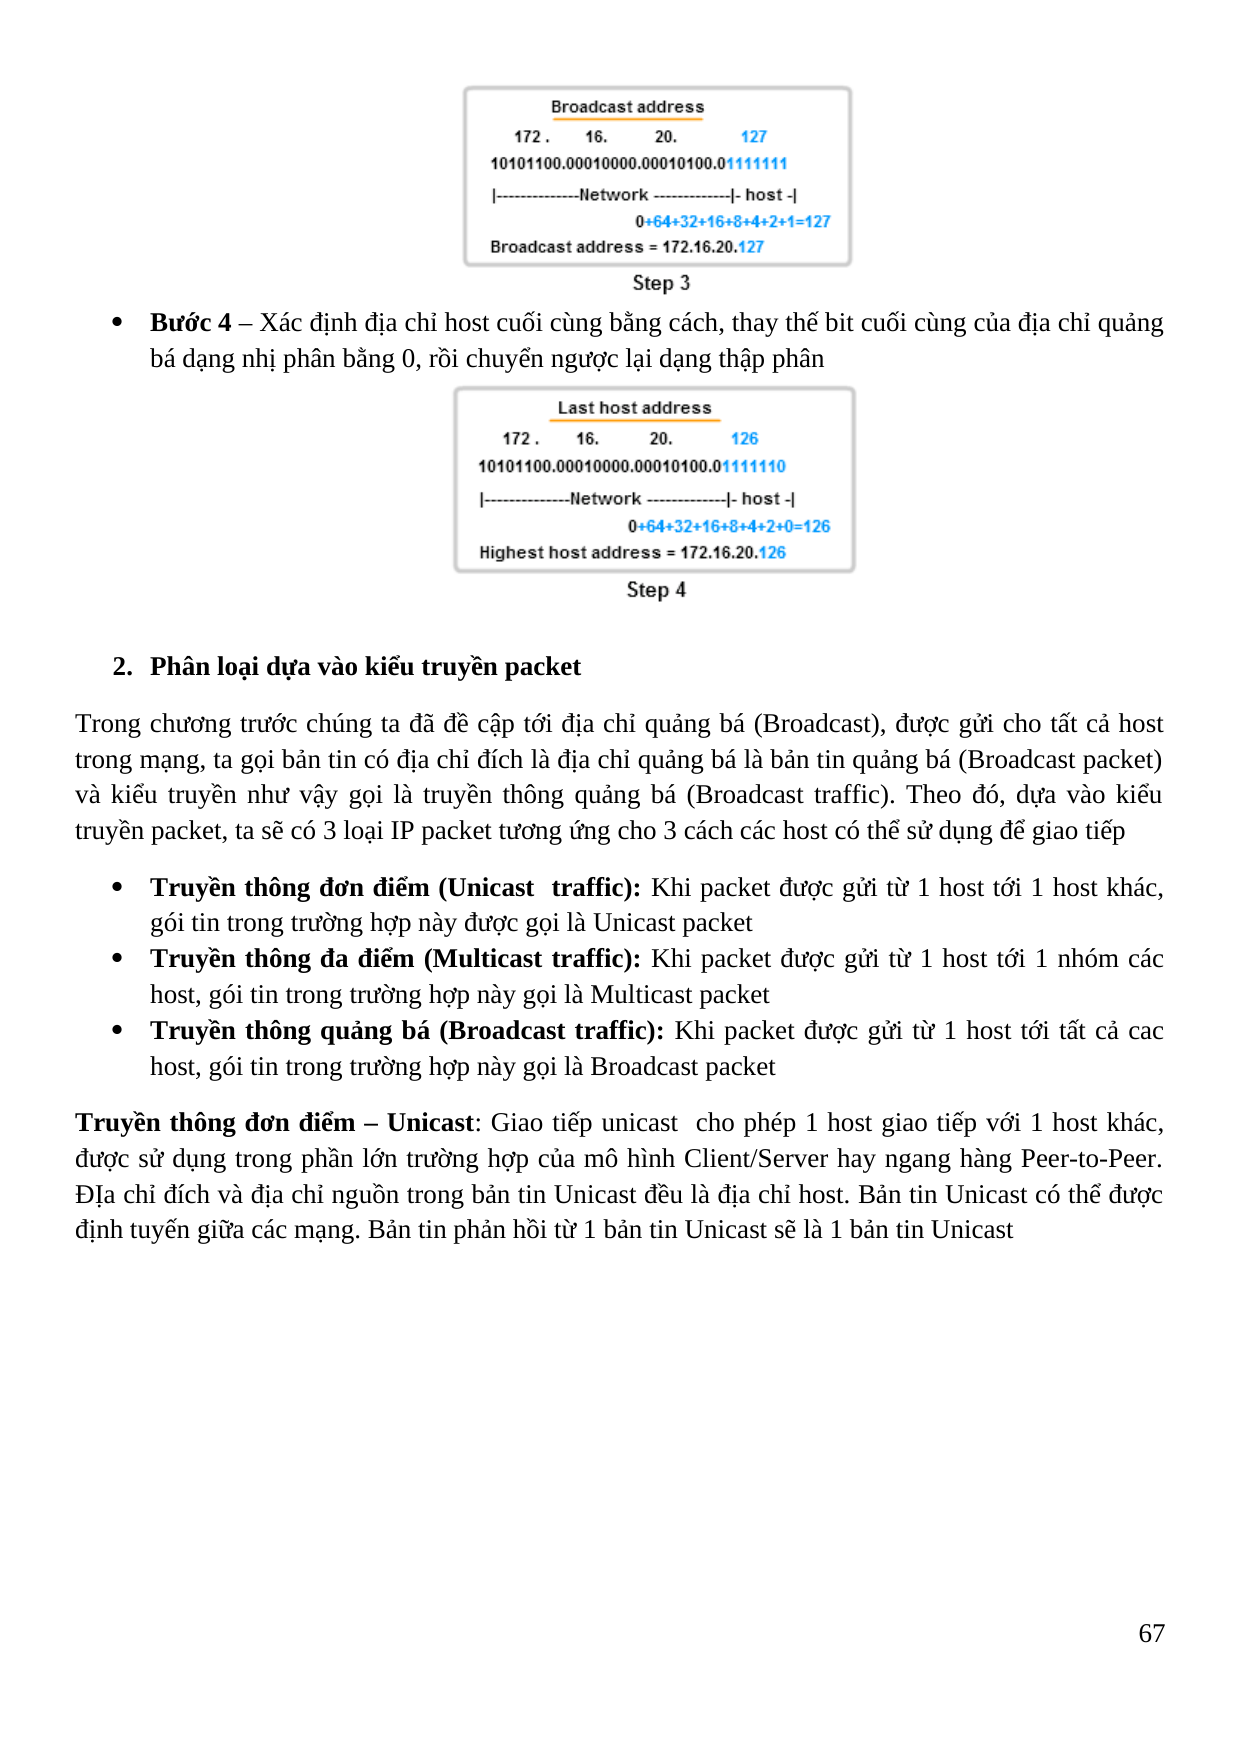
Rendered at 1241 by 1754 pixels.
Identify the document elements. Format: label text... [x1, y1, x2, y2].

list Truyền thông đa điểm (Multicast traffic): Khi packet được gửi từ 1 host tới 1 nhóm các host, gói tin trong trường hợp này gọi là Multicast packet [112, 942, 1165, 1009]
picture [446, 377, 869, 611]
picture [455, 75, 861, 302]
list Bước 4 – Xác định địa chỉ host cuối cùng bằng cách, thay thế bit cuối cùng của địa chỉ quảng bá dạng nhị phân bằng 0, rồi chuyển ngược lại dạng thập phân [112, 306, 1165, 373]
list Truyền thông quảng bá (Broadcast traffic): Khi packet được gửi từ 1 host tới tất cả cac host, gói tin trong trường hợp này gọi là Broadcast packet [112, 1014, 1165, 1081]
list Phân loại dựa vào kiểu truyền packet [112, 650, 1165, 682]
text Trong chương trước chúng ta đã đề cập tới địa chỉ quảng bá (Broadcast), được gửi cho tất cả host trong mạng, ta gọi bản tin có địa chỉ đích là địa chỉ quảng bá là bản tin quảng bá (Broadcast packet) và kiểu truyền như vậy gọi là truyền thông quảng bá (Broadcast traffic). Theo đó, dựa vào kiểu truyền packet, ta sẽ có 3 loại IP packet tương ứng cho 3 cách các host có thể sử dụng để giao tiếp [75, 707, 1165, 845]
list Truyền thông đơn điểm (Unicast traffic): Khi packet được gửi từ 1 host tới 1 host khác, gói tin trong trường hợp này được gọi là Unicast packet [112, 871, 1165, 938]
text Truyền thông đơn điểm – Unicast: Giao tiếp unicast cho phép 1 host giao tiếp với 1 host khác, được sử dụng trong phần lớn trường hợp của mô hình Client/Server hay ngang hàng Peer-to-Peer. ĐỊa chỉ đích và địa chỉ nguồn trong bản tin Unicast đều là địa chỉ host. Bản tin Unicast có thể được định tuyến giữa các mạng. Bản tin phản hồi từ 1 bản tin Unicast sẽ là 1 bản tin Unicast [75, 1106, 1165, 1244]
